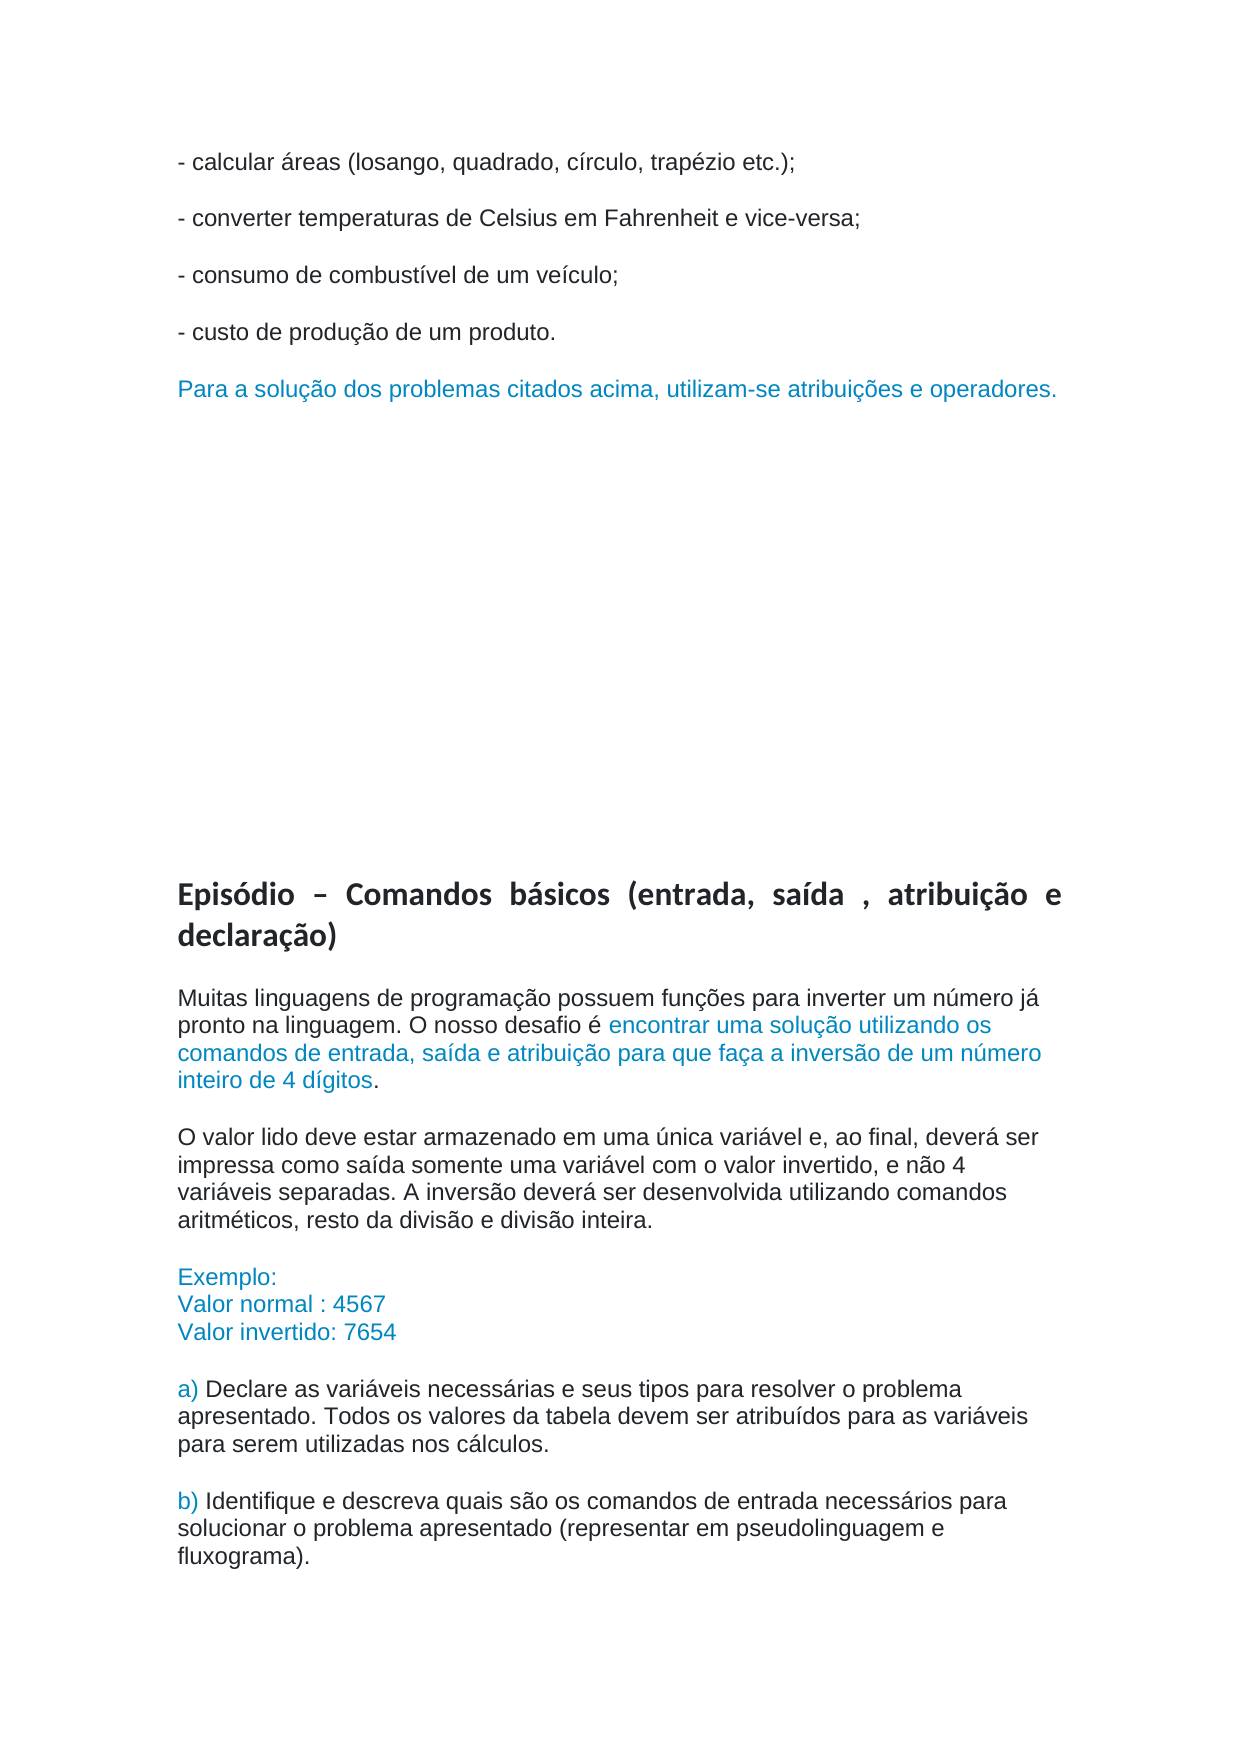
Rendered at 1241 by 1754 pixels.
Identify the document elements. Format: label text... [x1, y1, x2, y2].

text b) Identifique e descreva quais são os comandos de entrada necessários para solucionar o problema apresentado (representar em pseudolinguagem e fluxograma). [177, 1487, 1063, 1569]
text Muitas linguagens de programação possuem funções para inverter um número já pronto na linguagem. O nosso desafio é encontrar uma solução utilizando os comandos de entrada, saída e atribuição para que faça a inversão de um número inteiro de 4 dígitos. [177, 983, 1063, 1094]
text - calcular áreas (losango, quadrado, círculo, trapézio etc.); [177, 148, 1063, 175]
text Para a solução dos problemas citados acima, utilizam-se atribuições e operadores. [177, 375, 1063, 402]
text - converter temperaturas de Celsius em Fahrenheit e vice-versa; [177, 204, 1063, 232]
text Exemplo: Valor normal : 4567 Valor invertido: 7654 [177, 1263, 1063, 1345]
text Episódio – Comandos básicos (entrada, saída , atribuição e declaração) [177, 873, 1063, 954]
text - custo de produção de um produto. [177, 318, 1063, 346]
text - consumo de combustível de um veículo; [177, 261, 1063, 289]
text a) Declare as variáveis necessárias e seus tipos para resolver o problema apresentado. Todos os valores da tabela devem ser atribuídos para as variáveis para serem utilizadas nos cálculos. [177, 1374, 1063, 1457]
text O valor lido deve estar armazenado em uma única variável e, ao final, deverá ser impressa como saída somente uma variável com o valor invertido, e não 4 variáveis separadas. A inversão deverá ser desenvolvida utilizando comandos aritméticos, resto da divisão e divisão inteira. [177, 1123, 1063, 1233]
